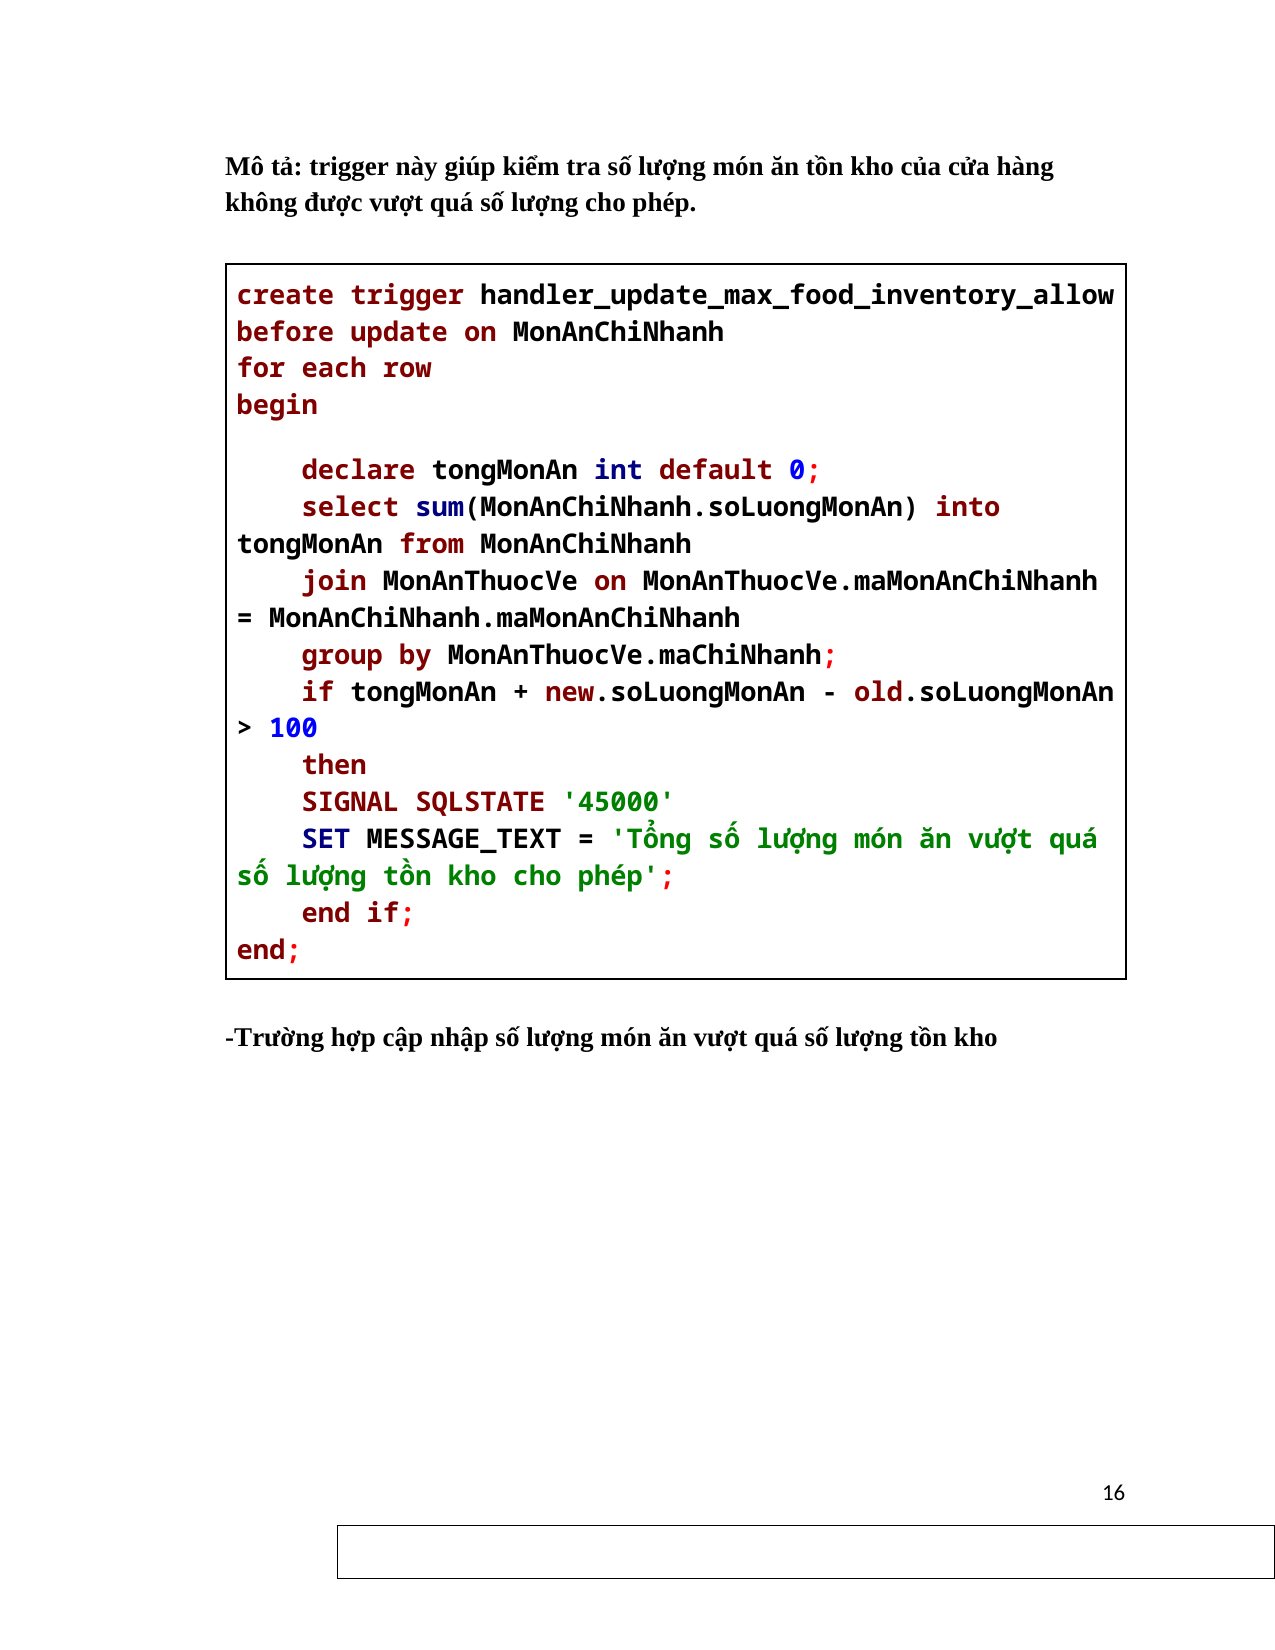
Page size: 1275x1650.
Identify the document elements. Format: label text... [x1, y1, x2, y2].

text -Trường hợp cập nhập số lượng món ăn vượt quá số lượng tồn kho [225, 1021, 1125, 1052]
text Mô tả: trigger này giúp kiểm tra số lượng món ăn tồn kho của cửa hàng không được vượt quá số lượng cho phép. [225, 150, 1125, 217]
table_header create trigger handler_update_max_food_inventory_allow before update on MonAnChiNhanh for each row begin declare tongMonAn int default 0; select sum(MonAnChiNhanh.soLuongMonAn) into tongMonAn from MonAnChiNhanh join MonAnThuocVe on MonAnThuocVe.maMonAnChiNhanh = MonAnChiNhanh.maMonAnChiNhanh group by MonAnThuocVe.maChiNhanh; if tongMonAn + new.soLuongMonAn - old.soLuongMonAn > 100 then SIGNAL SQLSTATE '45000' SET MESSAGE_TEXT = 'Tổng số lượng món ăn vượt quá số lượng tồn kho cho phép'; end if; end; [227, 265, 1125, 977]
